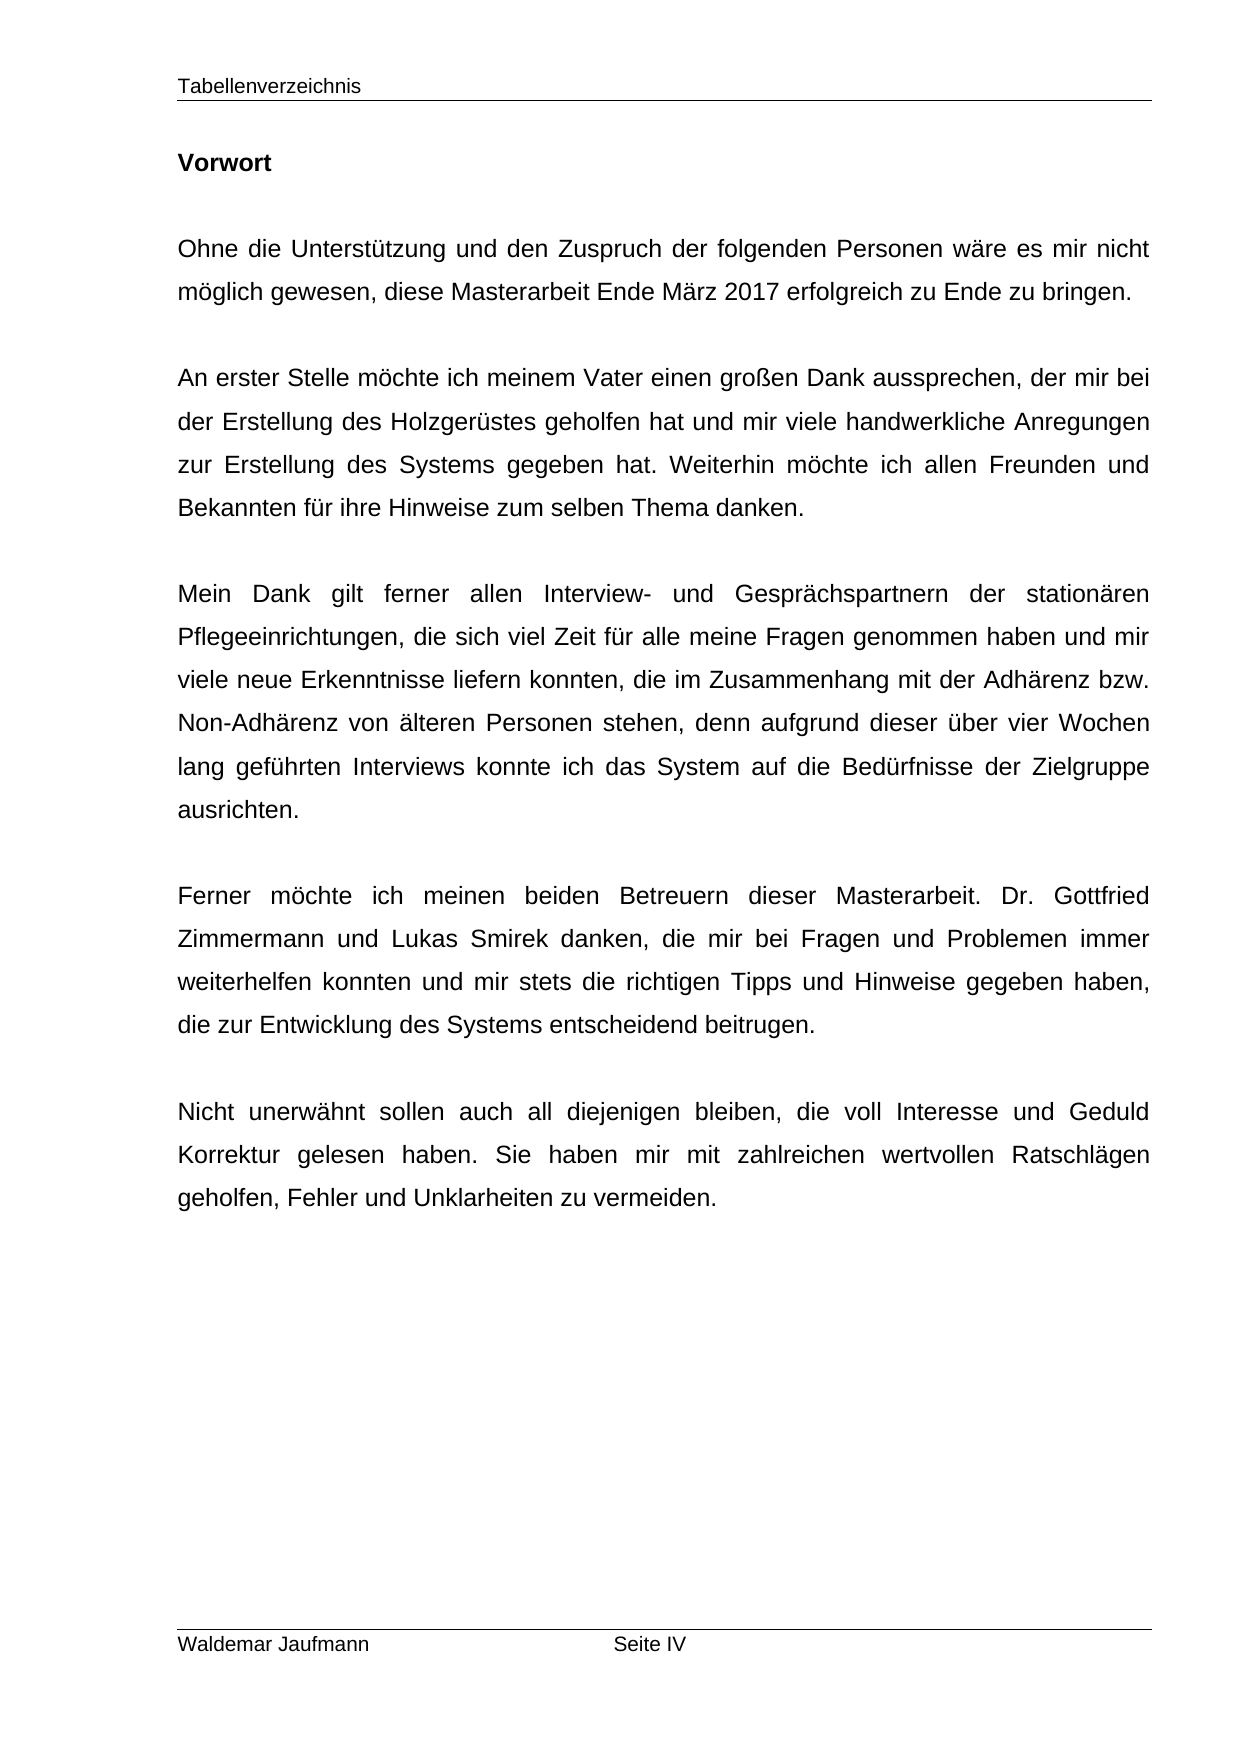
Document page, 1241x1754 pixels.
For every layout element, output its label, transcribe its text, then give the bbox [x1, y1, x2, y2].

text An erster Stelle möchte ich meinem Vater einen großen Dank aussprechen, der mir bei der Erstellung des Holzgerüstes geholfen hat und mir viele handwerkliche Anregungen zur Erstellung des Systems gegeben hat. Weiterhin möchte ich allen Freunden und Bekannten für ihre Hinweise zum selben Thema danken. [177, 363, 1152, 521]
text Ferner möchte ich meinen beiden Betreuern dieser Masterarbeit. Dr. Gottfried Zimmermann und Lukas Smirek danken, die mir bei Fragen und Problemen immer weiterhelfen konnten und mir stets die richtigen Tipps und Hinweise gegeben haben, die zur Entwicklung des Systems entscheidend beitrugen. [177, 881, 1152, 1039]
text Ohne die Unterstützung und den Zuspruch der folgenden Personen wäre es mir nicht möglich gewesen, diese Masterarbeit Ende März 2017 erfolgreich zu Ende zu bringen. [177, 234, 1152, 306]
text Mein Dank gilt ferner allen Interview- und Gesprächspartnern der stationären Pflegeeinrichtungen, die sich viel Zeit für alle meine Fragen genommen haben und mir viele neue Erkenntnisse liefern konnten, die im Zusammenhang mit der Adhärenz bzw. Non-Adhärenz von älteren Personen stehen, denn aufgrund dieser über vier Wochen lang geführten Interviews konnte ich das System auf die Bedürfnisse der Zielgruppe ausrichten. [177, 579, 1152, 823]
text Nicht unerwähnt sollen auch all diejenigen bleiben, die voll Interesse und Geduld Korrektur gelesen haben. Sie haben mir mit zahlreichen wertvollen Ratschlägen geholfen, Fehler und Unklarheiten zu vermeiden. [177, 1096, 1152, 1211]
text Vorwort [177, 148, 1152, 176]
